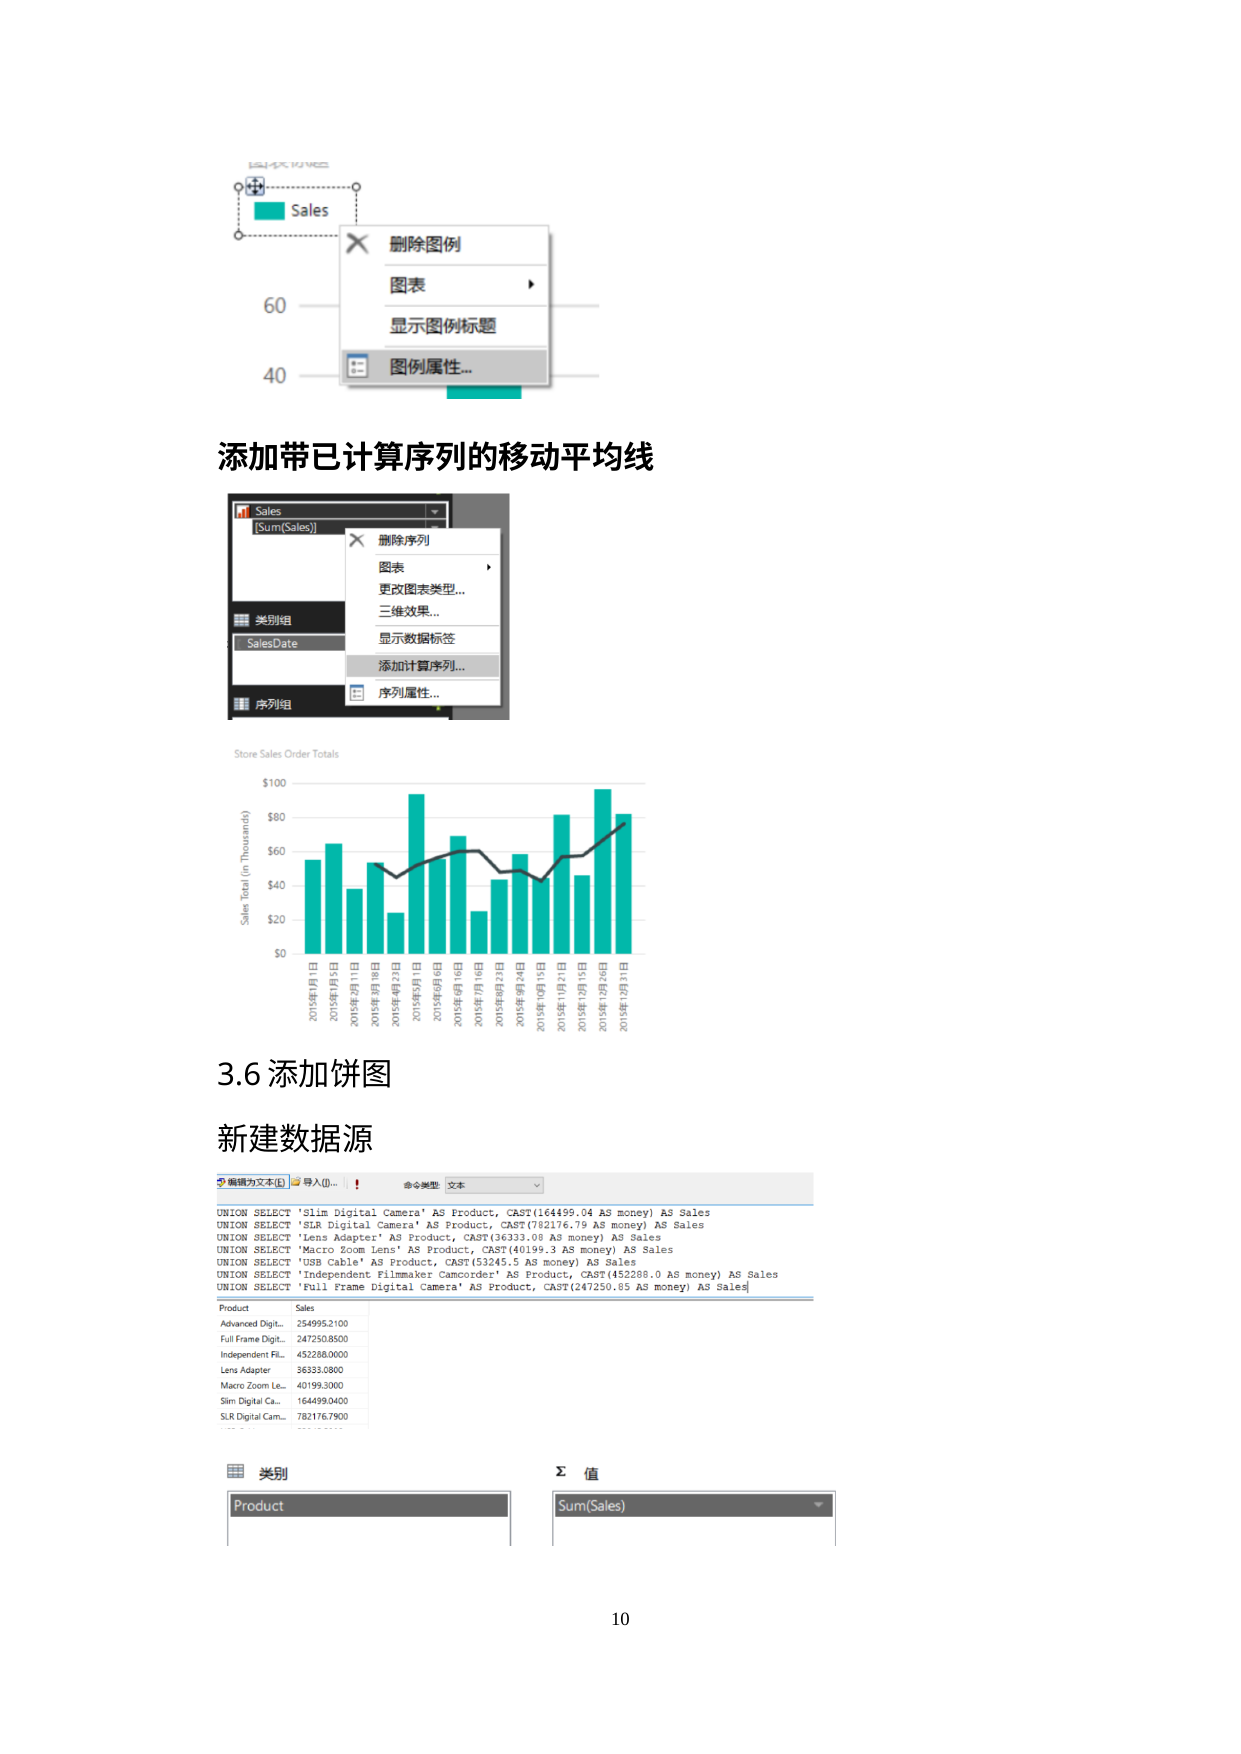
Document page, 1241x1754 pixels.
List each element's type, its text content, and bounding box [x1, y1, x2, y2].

picture [216, 162, 640, 399]
picture [216, 1462, 847, 1555]
picture [216, 1169, 837, 1439]
picture [216, 747, 653, 1038]
text 新建数据源 [217, 1104, 1053, 1169]
text 3.6添加饼图 [217, 1039, 1053, 1104]
picture [216, 487, 521, 726]
text 添加带已计算序列的移动平均线 [217, 422, 1053, 487]
